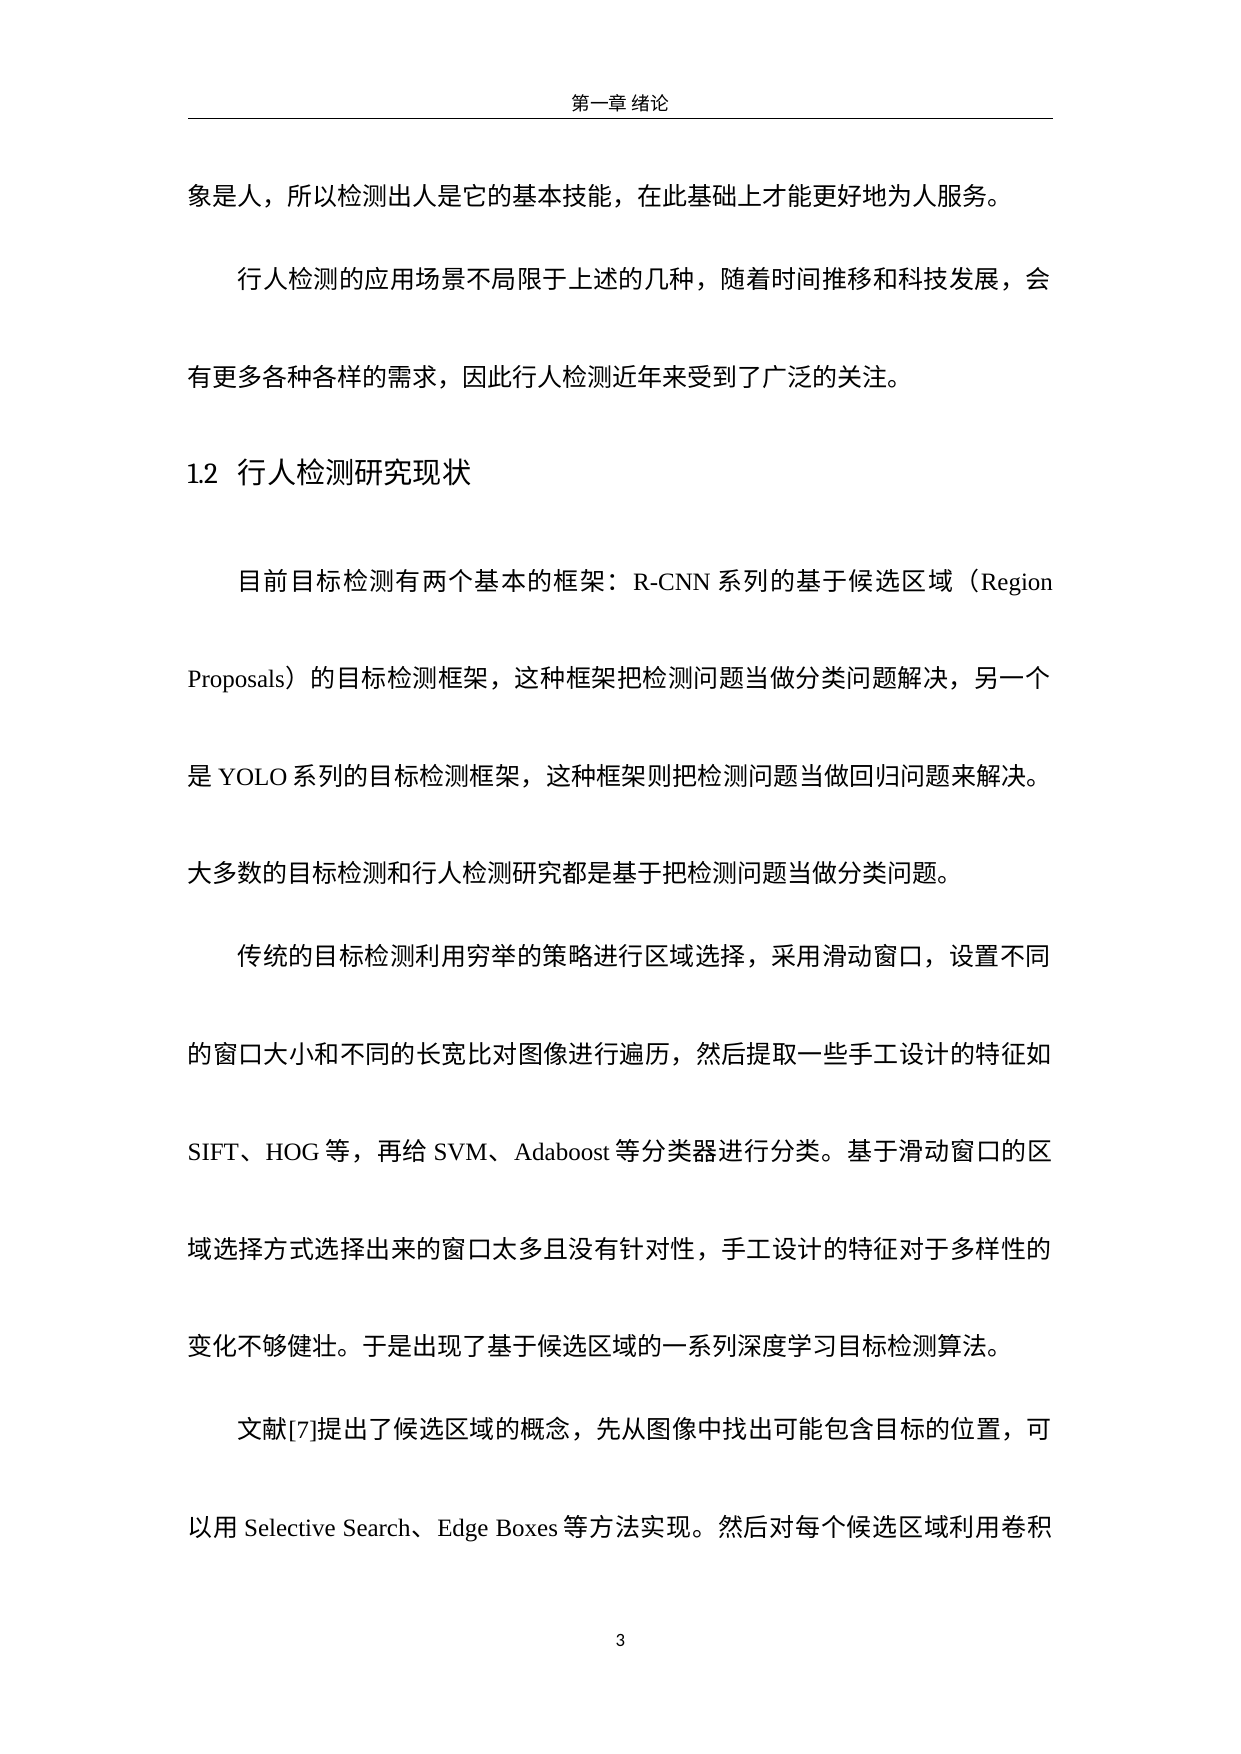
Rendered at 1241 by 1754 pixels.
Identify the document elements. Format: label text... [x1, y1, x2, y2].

list 行人检测研究现状 [187, 438, 1053, 503]
text 传统的目标检测利用穷举的策略进行区域选择，采用滑动窗口，设置不同的窗口大小和不同的长宽比对图像进行遍历，然后提取一些手工设计的特征如SIFT、HOG等，再给SVM、Adaboost等分类器进行分类。基于滑动窗口的区域选择方式选择出来的窗口太多且没有针对性，手工设计的特征对于多样性的变化不够健壮。于是出现了基于候选区域的一系列深度学习目标检测算法。 [187, 922, 1053, 1377]
text 行人检测的应用场景不局限于上述的几种，随着时间推移和科技发展，会有更多各种各样的需求，因此行人检测近年来受到了广泛的关注。 [187, 245, 1053, 408]
text 目前目标检测有两个基本的框架：R-CNN系列的基于候选区域（Region Proposals）的目标检测框架，这种框架把检测问题当做分类问题解决，另一个是YOLO系列的目标检测框架，这种框架则把检测问题当做回归问题来解决。大多数的目标检测和行人检测研究都是基于把检测问题当做分类问题。 [187, 547, 1053, 904]
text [187, 162, 1053, 227]
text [187, 1395, 1053, 1558]
